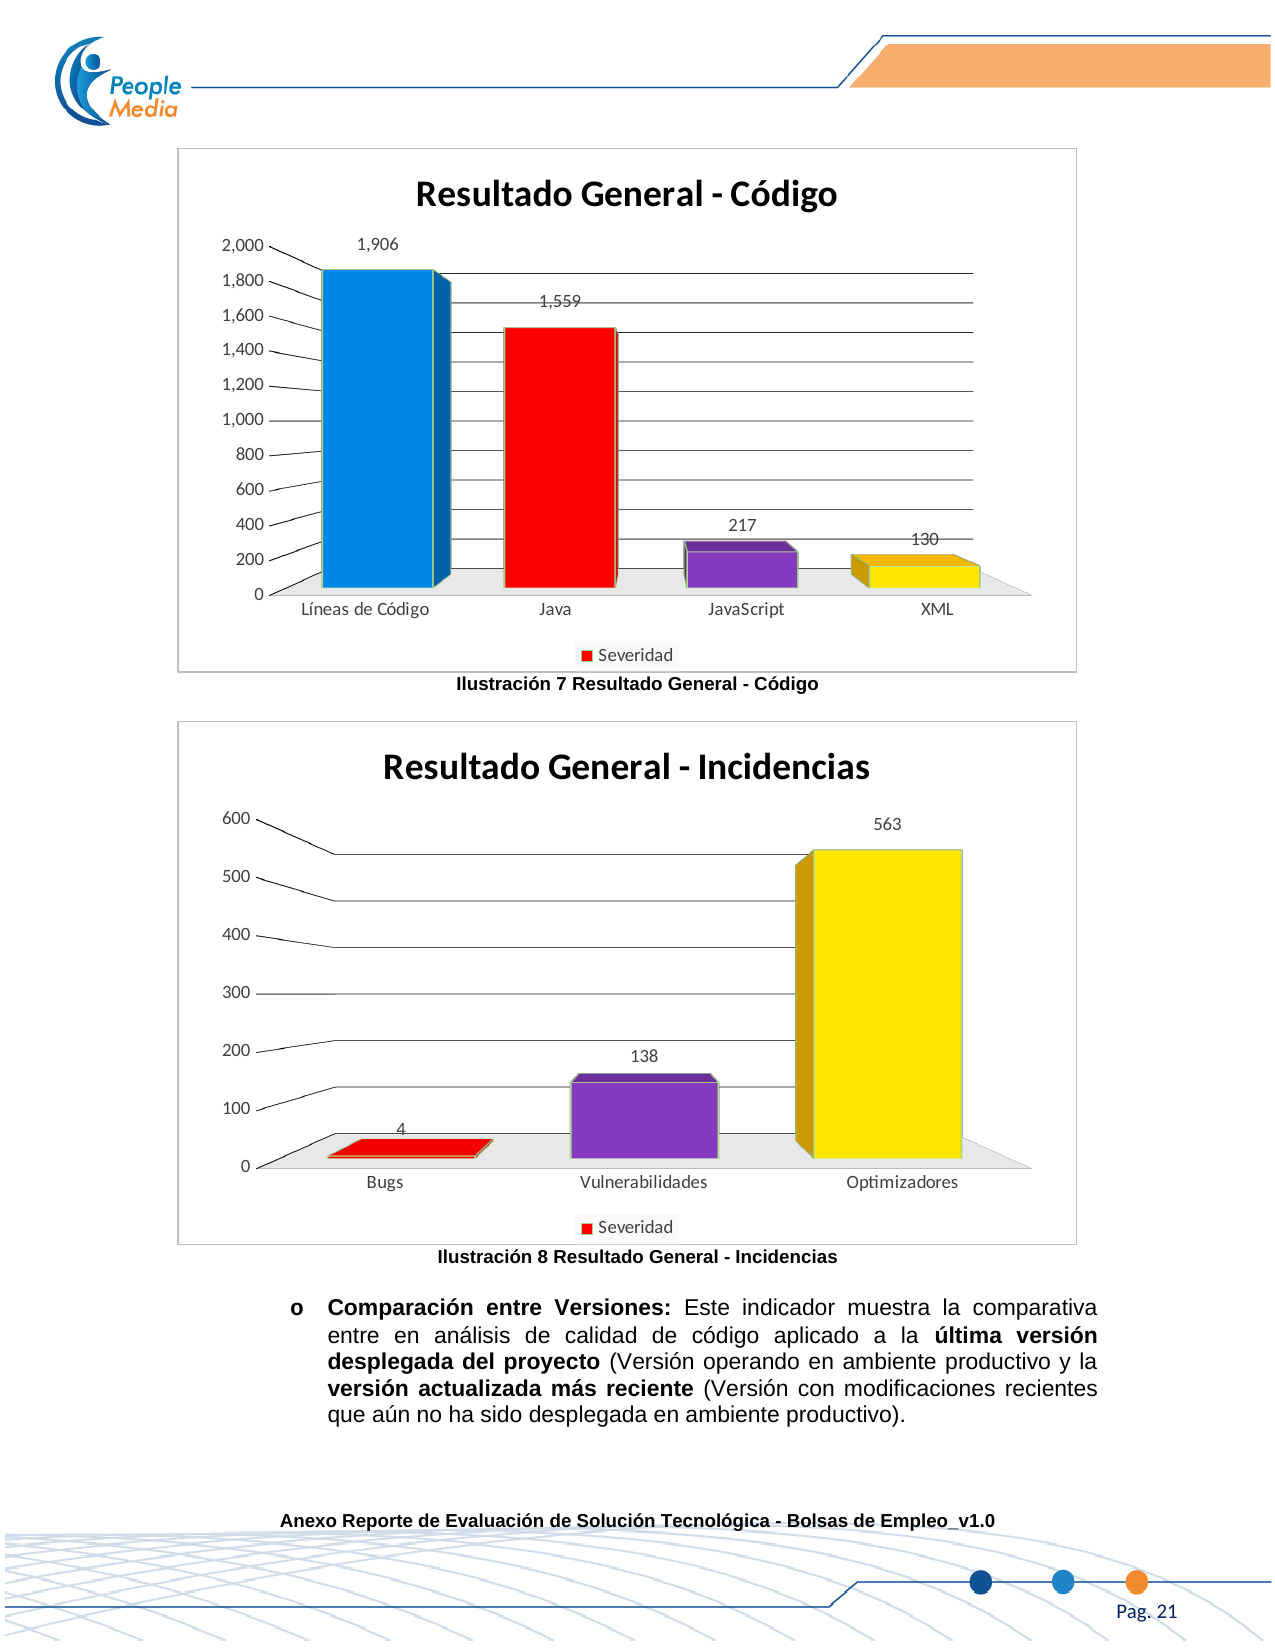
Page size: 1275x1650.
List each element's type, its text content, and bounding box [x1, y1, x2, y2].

picture [4, 1507, 1272, 1641]
list Comparación entre Versiones: Este indicador muestra la comparativa entre en análisis de calidad de código aplicado a la última versión desplegada del proyecto (Versión operando en ambiente productivo y la versión actualizada más reciente (Versión con modificaciones recientes que aún no ha sido desplegada en ambiente productivo). [290, 1293, 1098, 1427]
picture [34, 14, 1271, 135]
